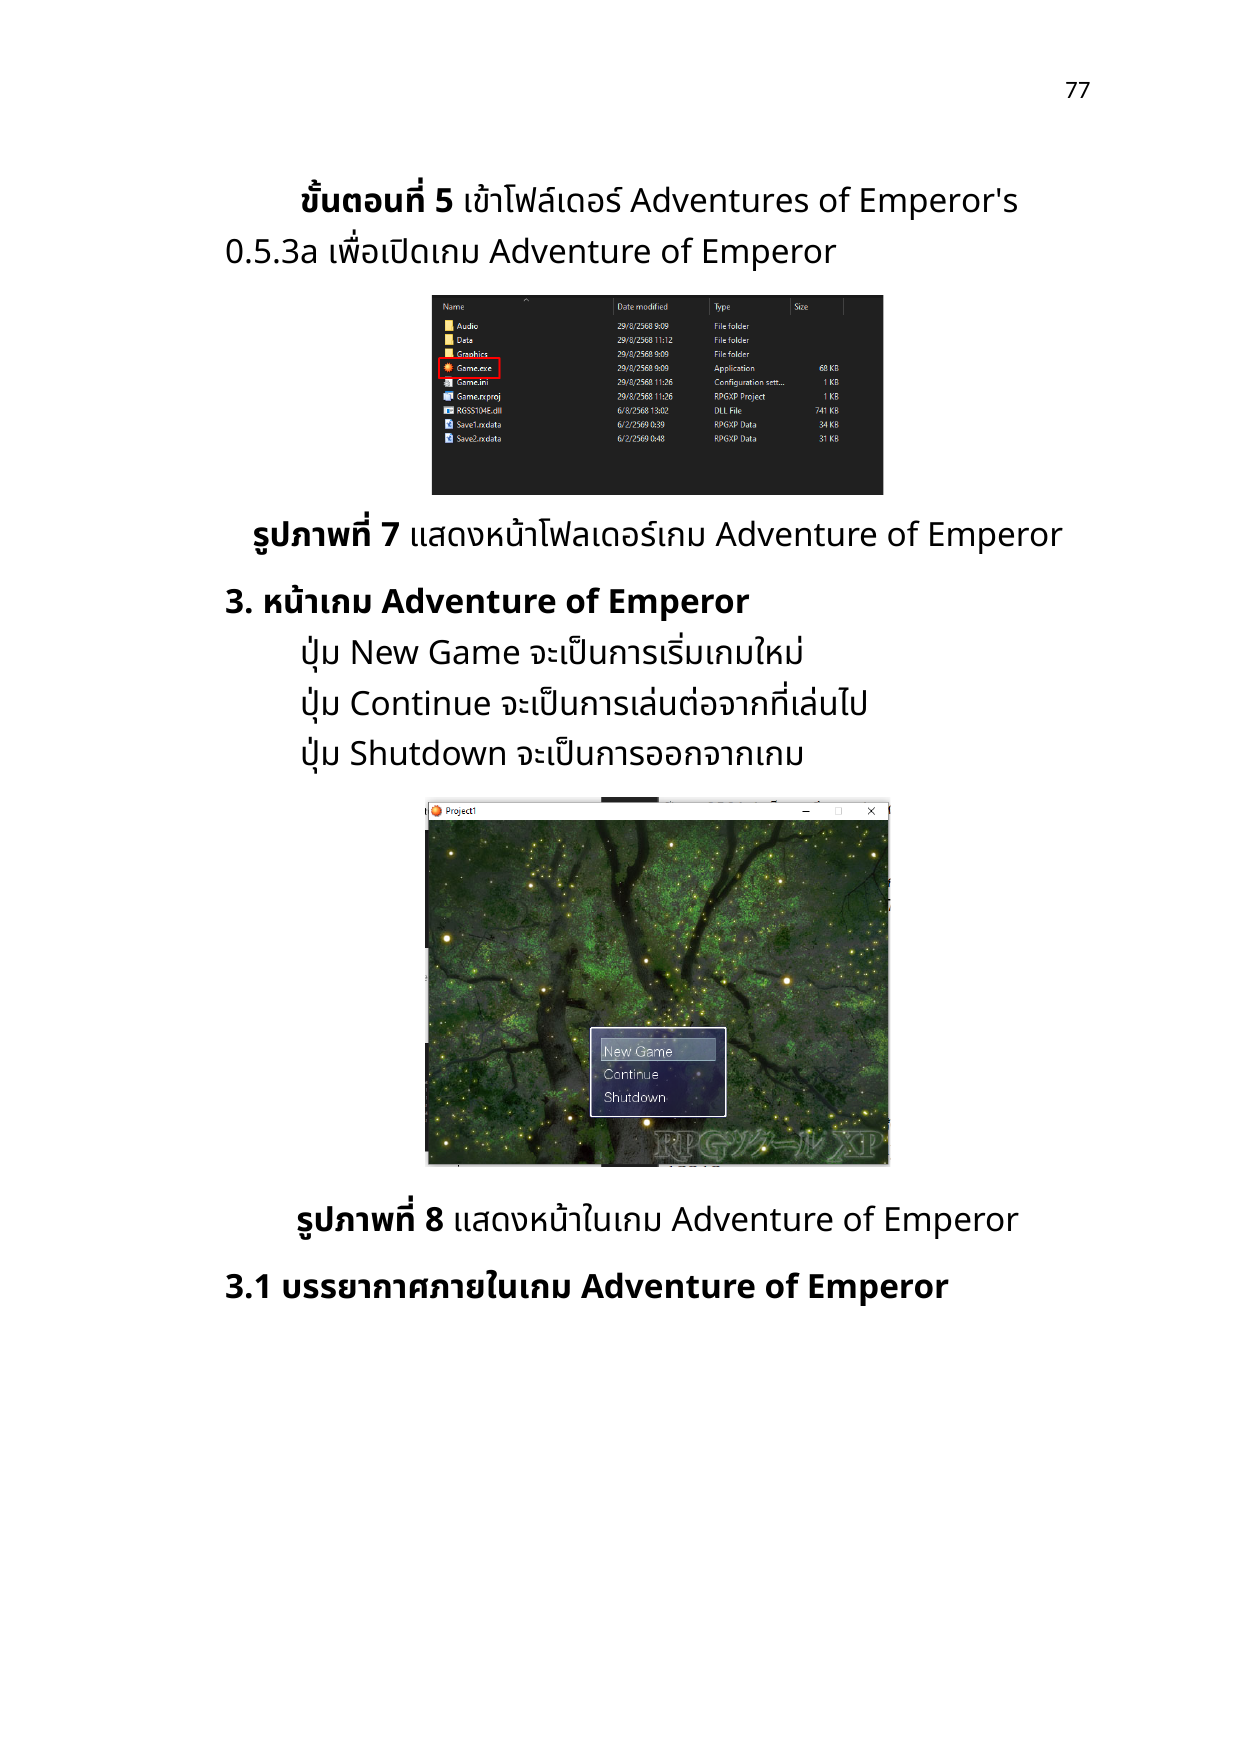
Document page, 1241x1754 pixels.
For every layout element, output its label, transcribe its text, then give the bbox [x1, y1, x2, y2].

text 3. หน้าเกม Adventure of Emperor ปุ่ม New Game จะเป็นการเริ่มเกมใหม่ ปุ่ม Continue จะเป็นการเล่นต่อจากที่เล่นไป ปุ่ม Shutdown จะเป็นการออกจากเกม [225, 578, 1090, 781]
text รูปภาพที่ 7 แสดงหน้าโฟลเดอร์เกม Adventure of Emperor [225, 511, 1090, 561]
text 3.1 บรรยากาศภายในเกม Adventure of Emperor [225, 1263, 1090, 1313]
text ขั้นตอนที่ 5 เข้าโฟล์เดอร์ Adventures of Emperor's 0.5.3a เพื่อเปิดเกม Adventure of Emperor [225, 177, 1090, 278]
picture [425, 797, 891, 1167]
picture [431, 295, 884, 495]
